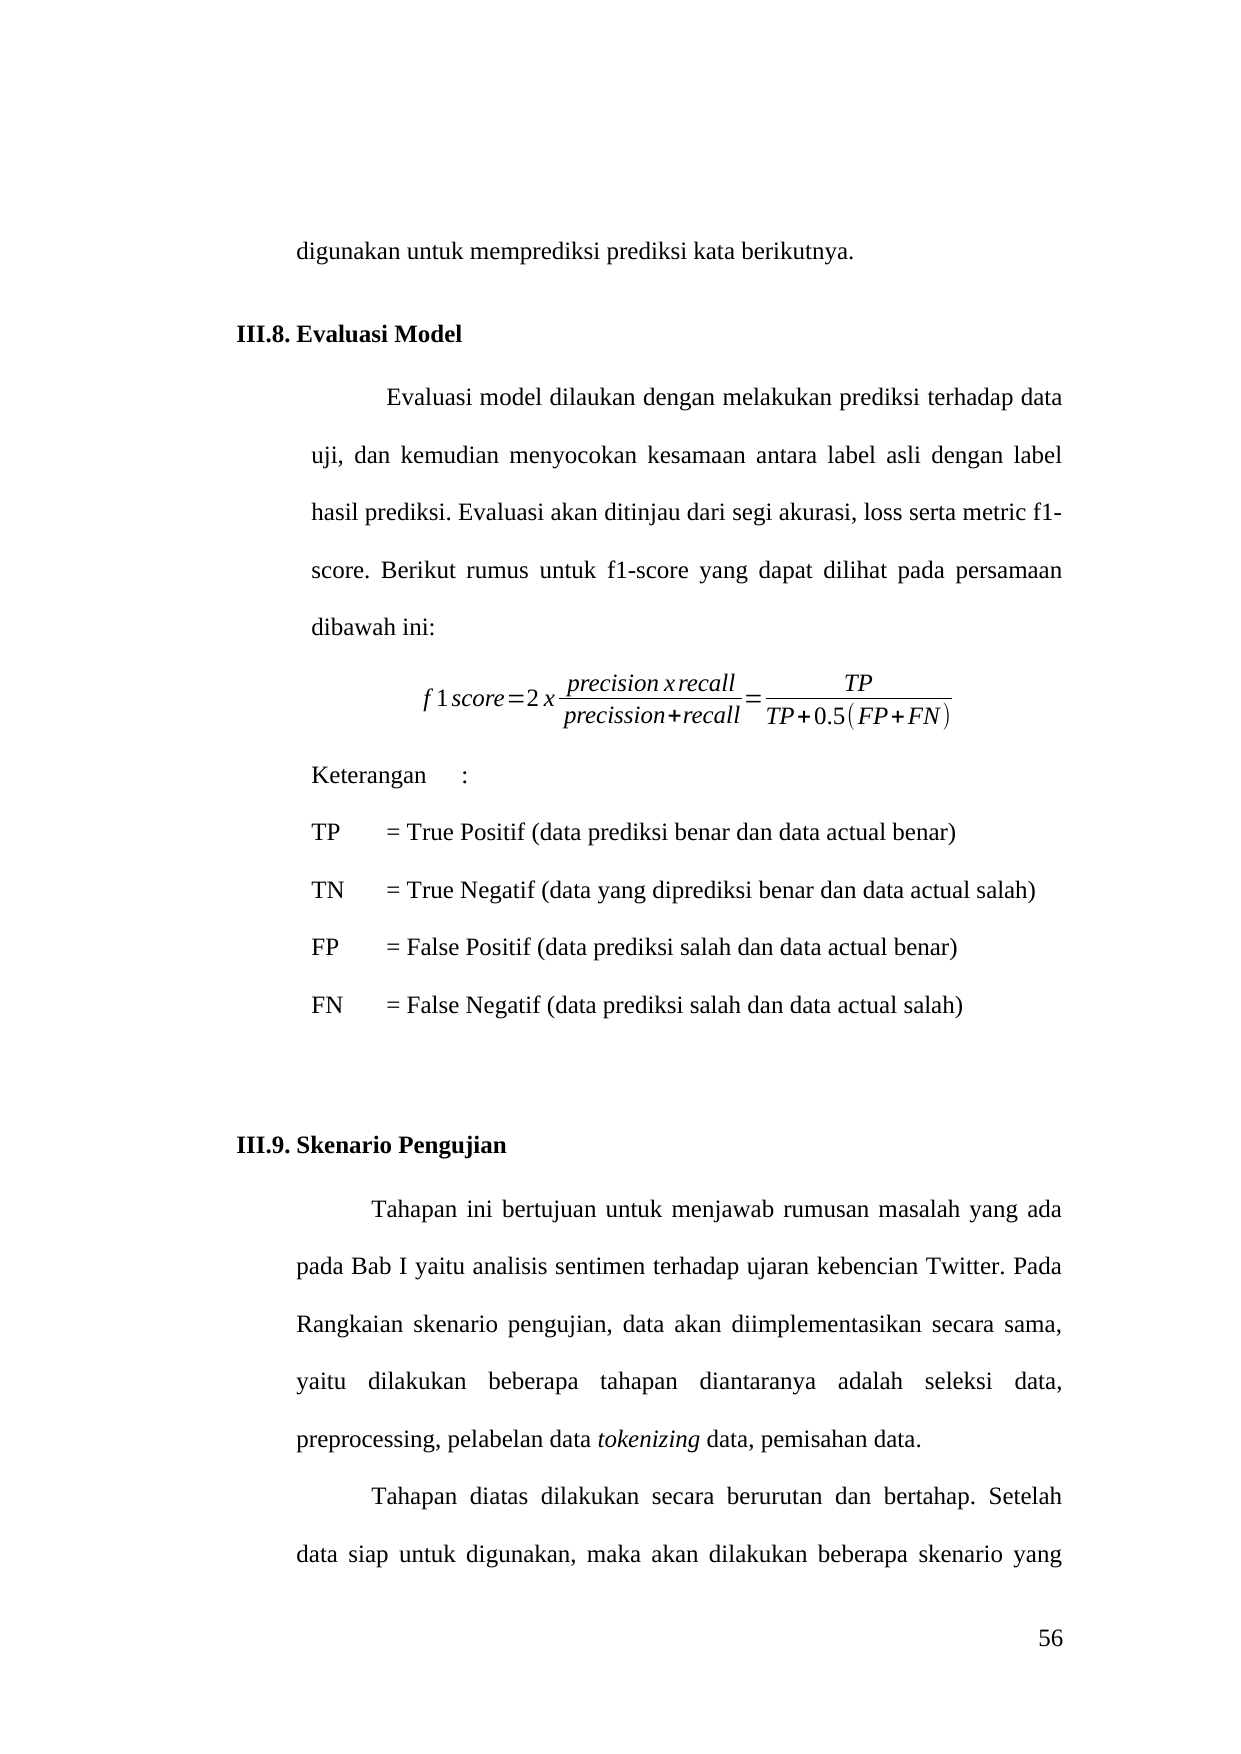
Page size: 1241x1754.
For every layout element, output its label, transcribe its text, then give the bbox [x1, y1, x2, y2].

text TP = True Positif (data prediksi benar dan data actual benar) [311, 817, 1063, 846]
subtitle Evaluasi Model [236, 319, 1063, 347]
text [296, 236, 1063, 265]
text Keterangan : [311, 760, 1063, 789]
list Tahapan ini bertujuan untuk menjawab rumusan masalah yang ada pada Bab I yaitu analisis sentimen terhadap ujaran kebencian Twitter. Pada Rangkaian skenario pengujian, data akan diimplementasikan secara sama, yaitu dilakukan beberapa tahapan diantaranya adalah seleksi data, preprocessing, pelabelan data tokenizing data, pemisahan data. [296, 1194, 1063, 1452]
text Evaluasi model dilaukan dengan melakukan prediksi terhadap data uji, dan kemudian menyocokan kesamaan antara label asli dengan label hasil prediksi. Evaluasi akan ditinjau dari segi akurasi, loss serta metric f1-score. Berikut rumus untuk f1-score yang dapat dilihat pada persamaan dibawah ini: [311, 382, 1063, 641]
text FN = False Negatif (data prediksi salah dan data actual salah) [311, 990, 1063, 1019]
subtitle Skenario Pengujian [236, 1130, 1063, 1159]
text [296, 1481, 1063, 1567]
text FP = False Positif (data prediksi salah dan data actual benar) [311, 932, 1063, 961]
text TN = True Negatif (data yang diprediksi benar dan data actual salah) [311, 875, 1063, 904]
